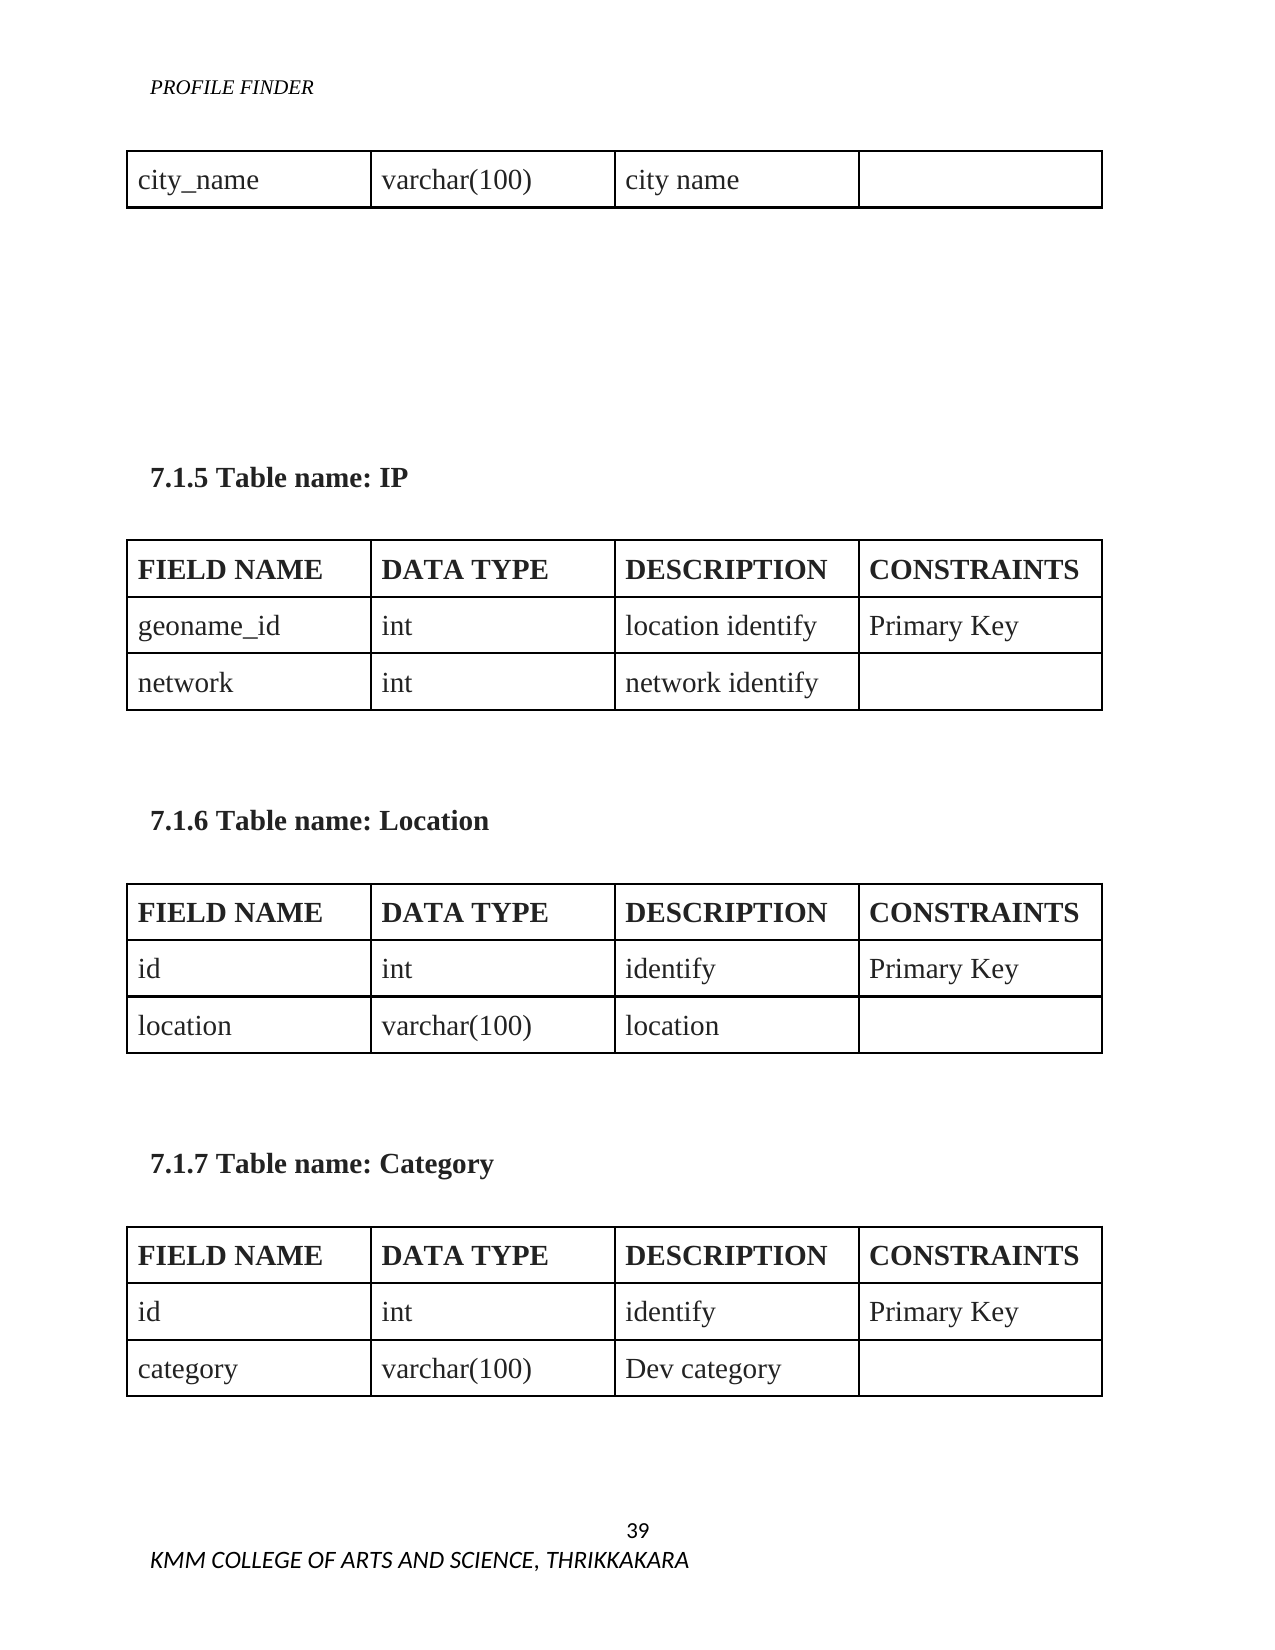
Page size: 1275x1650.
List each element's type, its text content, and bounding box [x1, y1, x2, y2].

table_cell id [128, 1284, 370, 1338]
table_header DATA TYPE [372, 885, 614, 939]
table_header CONSTRAINTS [860, 541, 1101, 596]
table_cell varchar(100) [372, 1341, 614, 1395]
table_cell int [372, 654, 614, 709]
table_cell identify [616, 941, 858, 995]
table_header DATA TYPE [372, 1228, 614, 1282]
table_cell city_name [128, 152, 370, 206]
table_cell varchar(100) [372, 998, 614, 1052]
table_cell [860, 1341, 1101, 1395]
table_header DESCRIPTION [616, 1228, 858, 1282]
table_cell [860, 152, 1101, 206]
table_cell [860, 998, 1101, 1052]
text 7.1.6 Table name: Location [150, 803, 1125, 836]
table_cell network identify [616, 654, 858, 709]
table_header DESCRIPTION [616, 541, 858, 596]
table_cell location [128, 998, 370, 1052]
table_header DATA TYPE [372, 541, 614, 596]
table_header CONSTRAINTS [860, 1228, 1101, 1282]
table_cell int [372, 1284, 614, 1338]
table_cell Primary Key [860, 598, 1101, 652]
table_cell Primary Key [860, 1284, 1101, 1338]
table_cell network [128, 654, 370, 709]
table_cell Dev category [616, 1341, 858, 1395]
table_cell location [616, 998, 858, 1052]
table_cell Primary Key [860, 941, 1101, 995]
table_cell location identify [616, 598, 858, 652]
table_header FIELD NAME [128, 1228, 370, 1282]
table_cell geoname_id [128, 598, 370, 652]
table_header FIELD NAME [128, 885, 370, 939]
table_header FIELD NAME [128, 541, 370, 596]
table_header DESCRIPTION [616, 885, 858, 939]
table_cell [860, 654, 1101, 709]
text 7.1.7 Table name: Category [150, 1146, 1125, 1179]
table_header CONSTRAINTS [860, 885, 1101, 939]
table_cell int [372, 941, 614, 995]
table_cell category [128, 1341, 370, 1395]
table_cell identify [616, 1284, 858, 1338]
table_cell int [372, 598, 614, 652]
table_cell varchar(100) [372, 152, 614, 206]
table_cell id [128, 941, 370, 995]
text 7.1.5 Table name: IP [150, 460, 1125, 493]
table_cell city name [616, 152, 858, 206]
